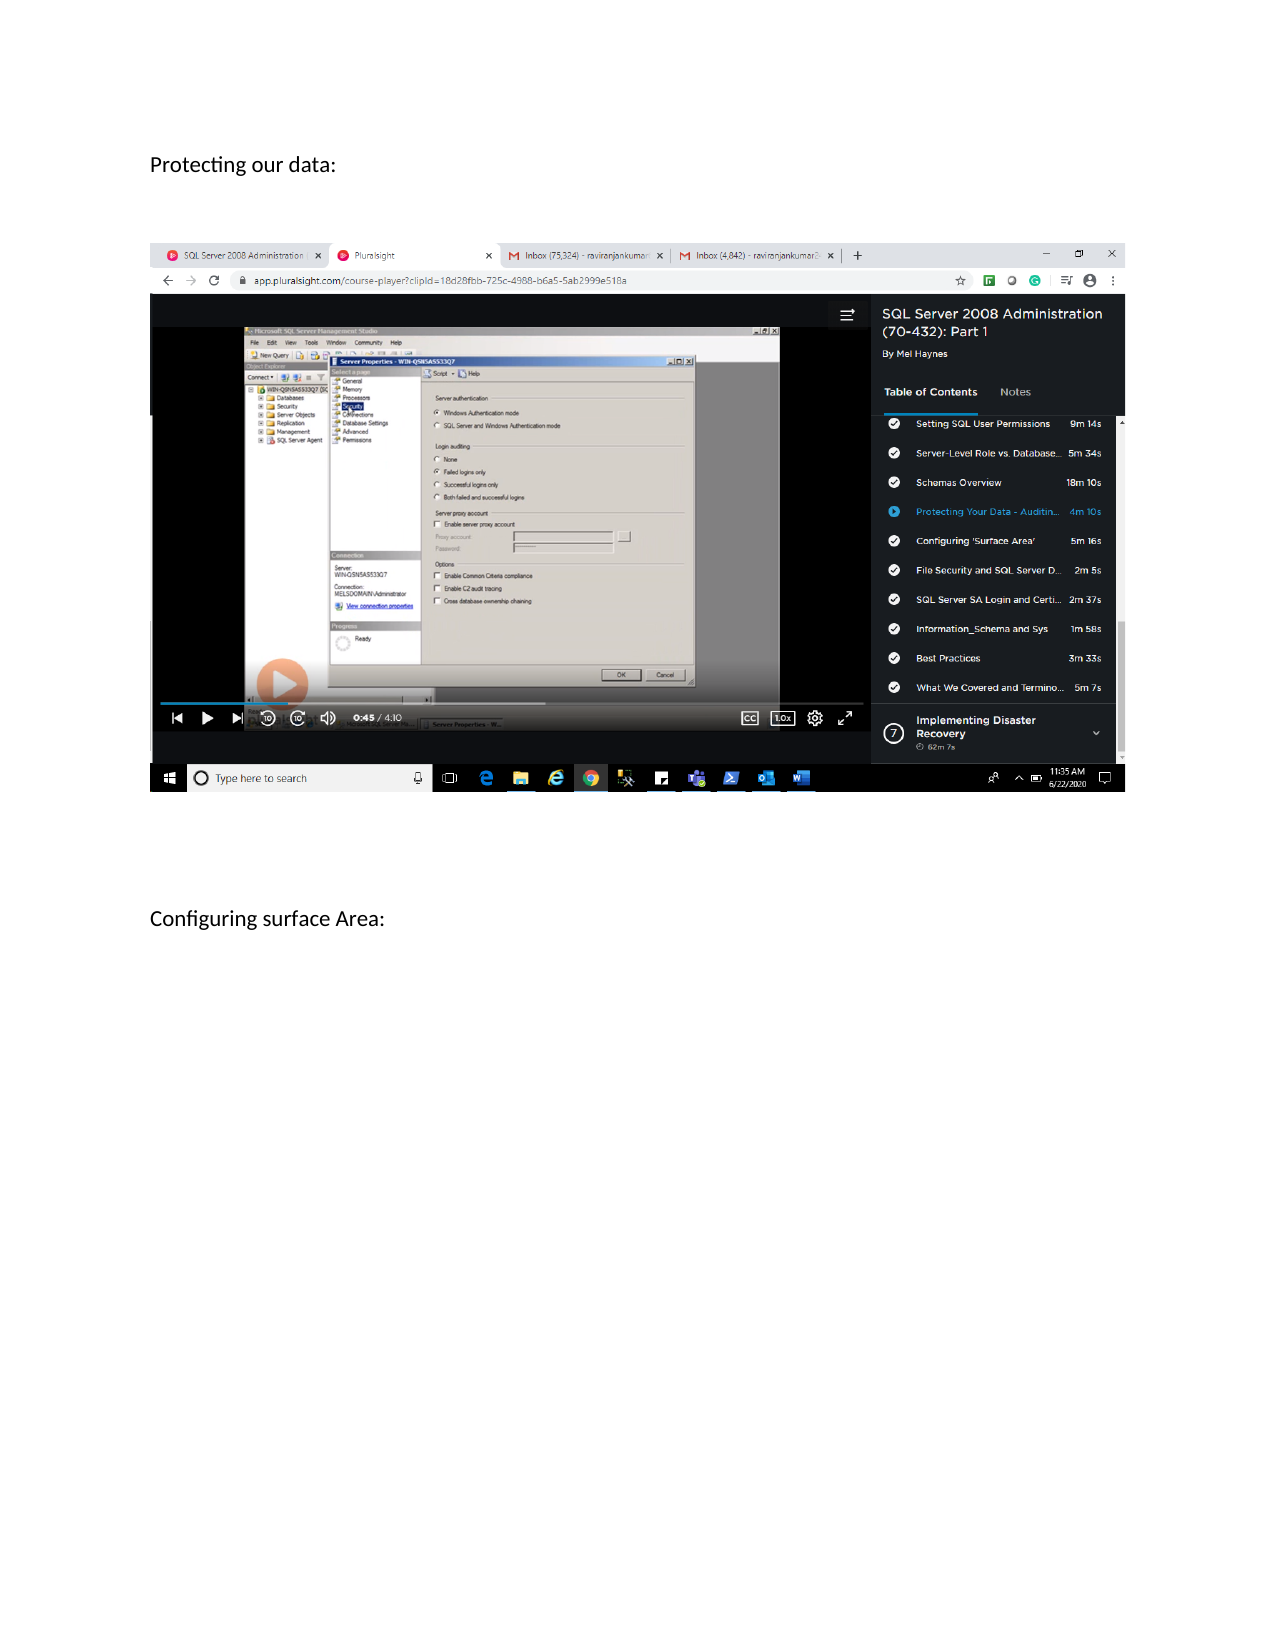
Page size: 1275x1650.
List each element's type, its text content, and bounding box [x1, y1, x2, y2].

text Configuring surface Area: [150, 904, 1125, 932]
text Protecting our data: [150, 150, 1125, 178]
picture [150, 243, 1125, 792]
